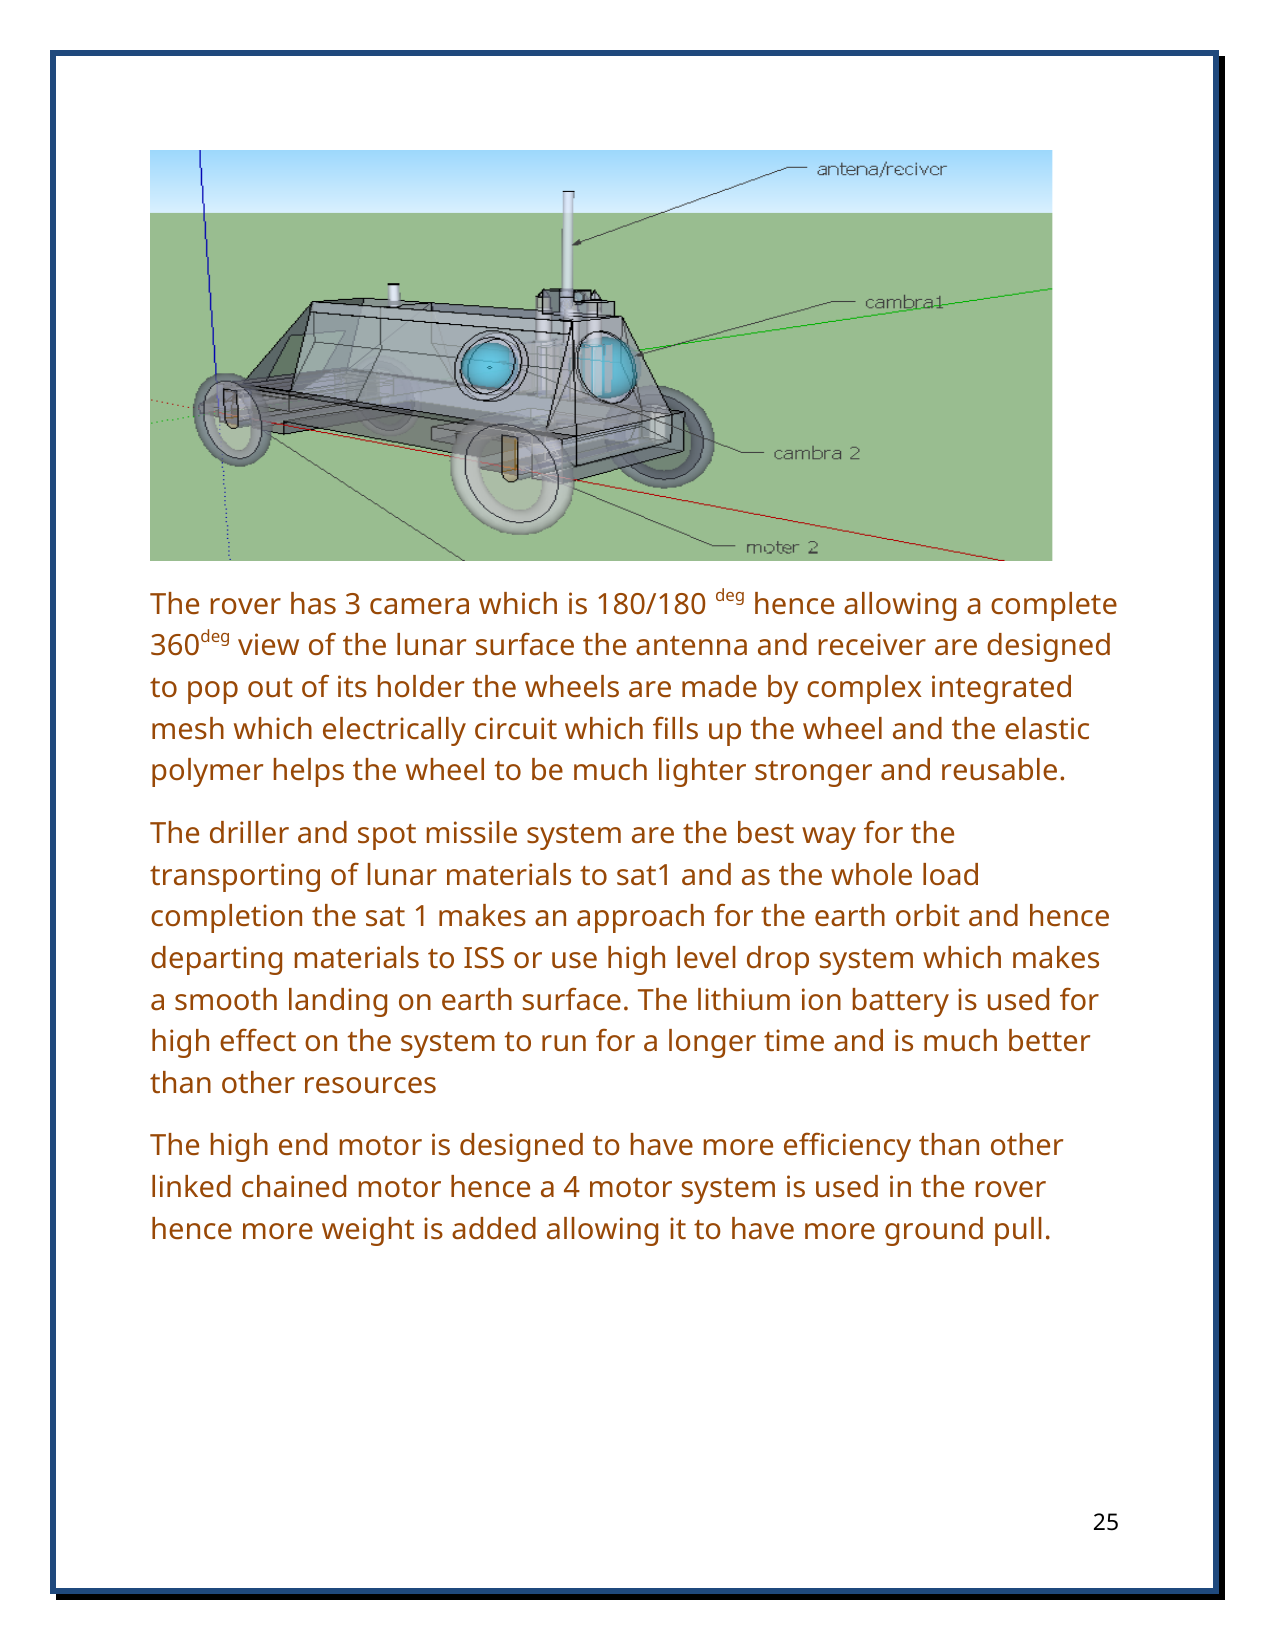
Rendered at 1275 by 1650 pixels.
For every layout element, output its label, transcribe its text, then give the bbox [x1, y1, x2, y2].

picture [150, 150, 1053, 561]
text The rover has 3 camera which is 180/180 deg hence allowing a complete 360deg view of the lunar surface the antenna and receiver are designed to pop out of its holder the wheels are made by complex integrated mesh which electrically circuit which fills up the wheel and the elastic polymer helps the wheel to be much lighter stronger and reusable. [150, 583, 1119, 789]
text The driller and spot missile system are the best way for the transporting of lunar materials to sat1 and as the whole load completion the sat 1 makes an approach for the earth orbit and hence departing materials to ISS or use high level drop system which makes a smooth landing on earth surface. The lithium ion battery is used for high effect on the system to run for a longer time and is much better than other resources [150, 812, 1119, 1102]
text The high end motor is designed to have more efficiency than other linked chained motor hence a 4 motor system is used in the rover hence more weight is added allowing it to have more ground pull. [150, 1125, 1119, 1248]
